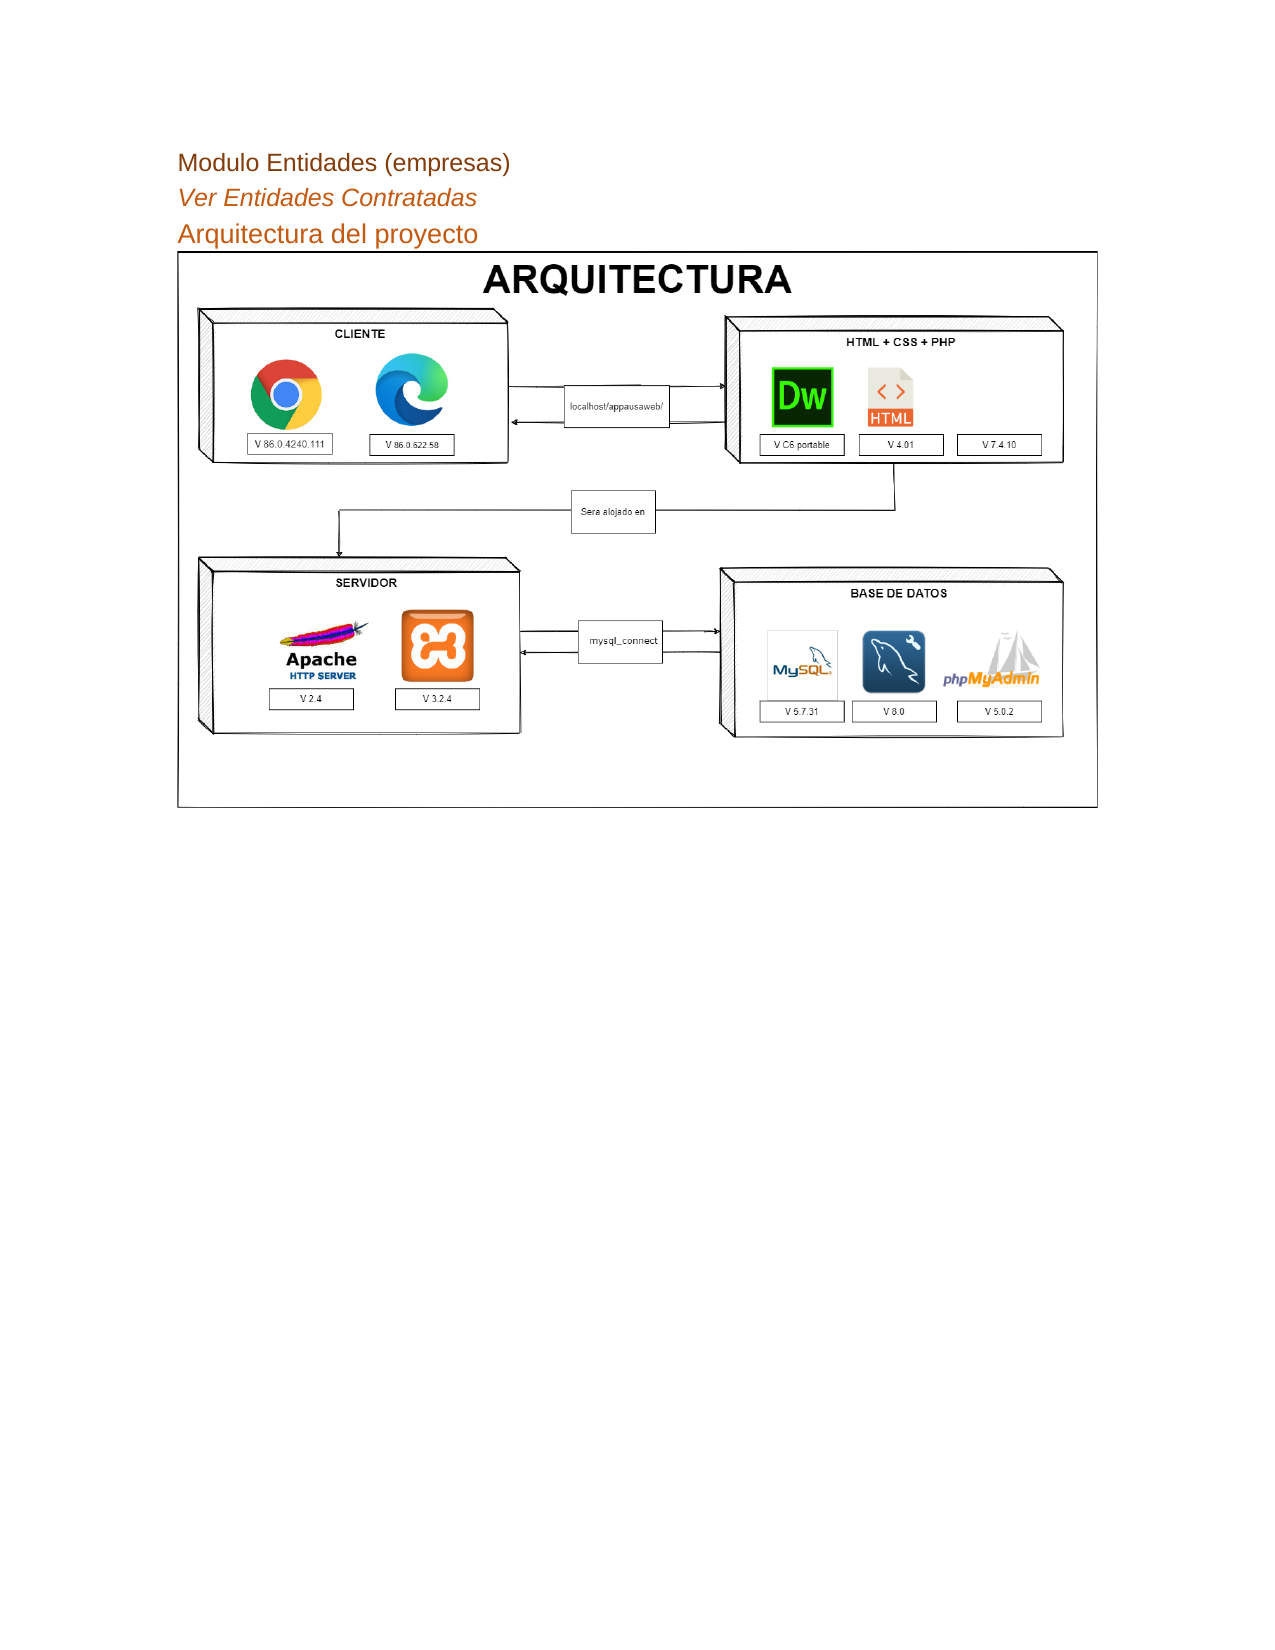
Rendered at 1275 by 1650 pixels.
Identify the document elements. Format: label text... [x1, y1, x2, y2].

subtitle Modulo Entidades (empresas) [177, 148, 1098, 176]
subtitle Arquitectura del proyecto [177, 218, 1098, 249]
subtitle Ver Entidades Contratadas [177, 183, 1098, 212]
picture [177, 251, 1098, 808]
